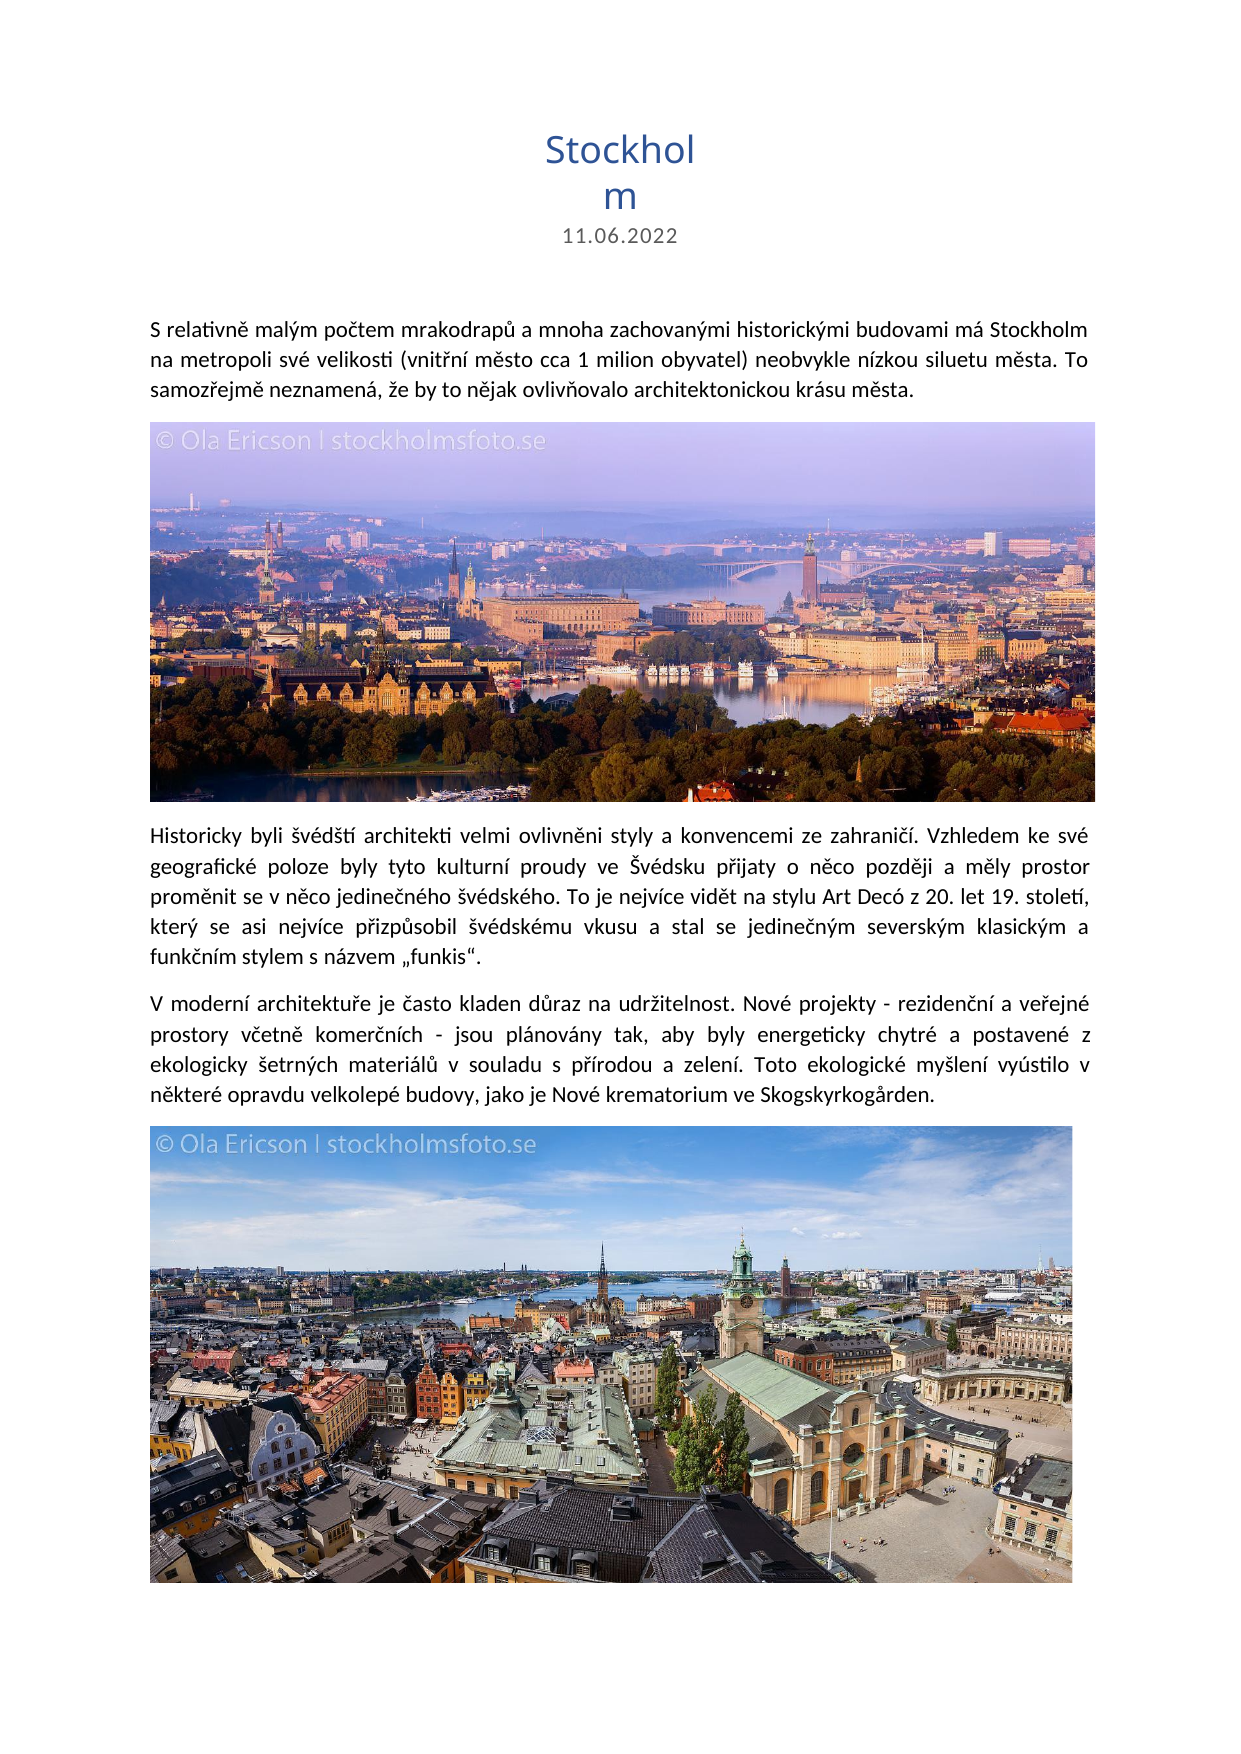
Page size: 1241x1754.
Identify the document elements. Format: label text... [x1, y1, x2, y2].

text Historicky byli švédští architekti velmi ovlivněni styly a konvencemi ze zahraničí. Vzhledem ke své geografické poloze byly tyto kulturní proudy ve Švédsku přijaty o něco později a měly prostor proměnit se v něco jedinečného švédského. To je nejvíce vidět na stylu Art Decó z 20. let 19. století, který se asi nejvíce přizpůsobil švédskému vkusu a stal se jedinečným severským klasickým a funkčním stylem s názvem „funkis“. [150, 802, 1091, 971]
text 11.06.2022 [559, 221, 680, 249]
subtitle Stockholm [539, 127, 701, 218]
picture [150, 1126, 1073, 1583]
picture [150, 422, 1096, 802]
text S relativně malým počtem mrakodrapů a mnoha zachovanými historickými budovami má Stockholm na metropoli své velikosti (vnitřní město cca 1 milion obyvatel) neobvykle nízkou siluetu města. To samozřejmě neznamená, že by to nějak ovlivňovalo architektonickou krásu města. [150, 315, 1090, 404]
text V moderní architektuře je často kladen důraz na udržitelnost. Nové projekty - rezidenční a veřejné prostory včetně komerčních - jsou plánovány tak, aby byly energeticky chytré a postavené z ekologicky šetrných materiálů v souladu s přírodou a zelení. Toto ekologické myšlení vyústilo v některé opravdu velkolepé budovy, jako je Nové krematorium ve Skogskyrkogården. [150, 989, 1091, 1108]
